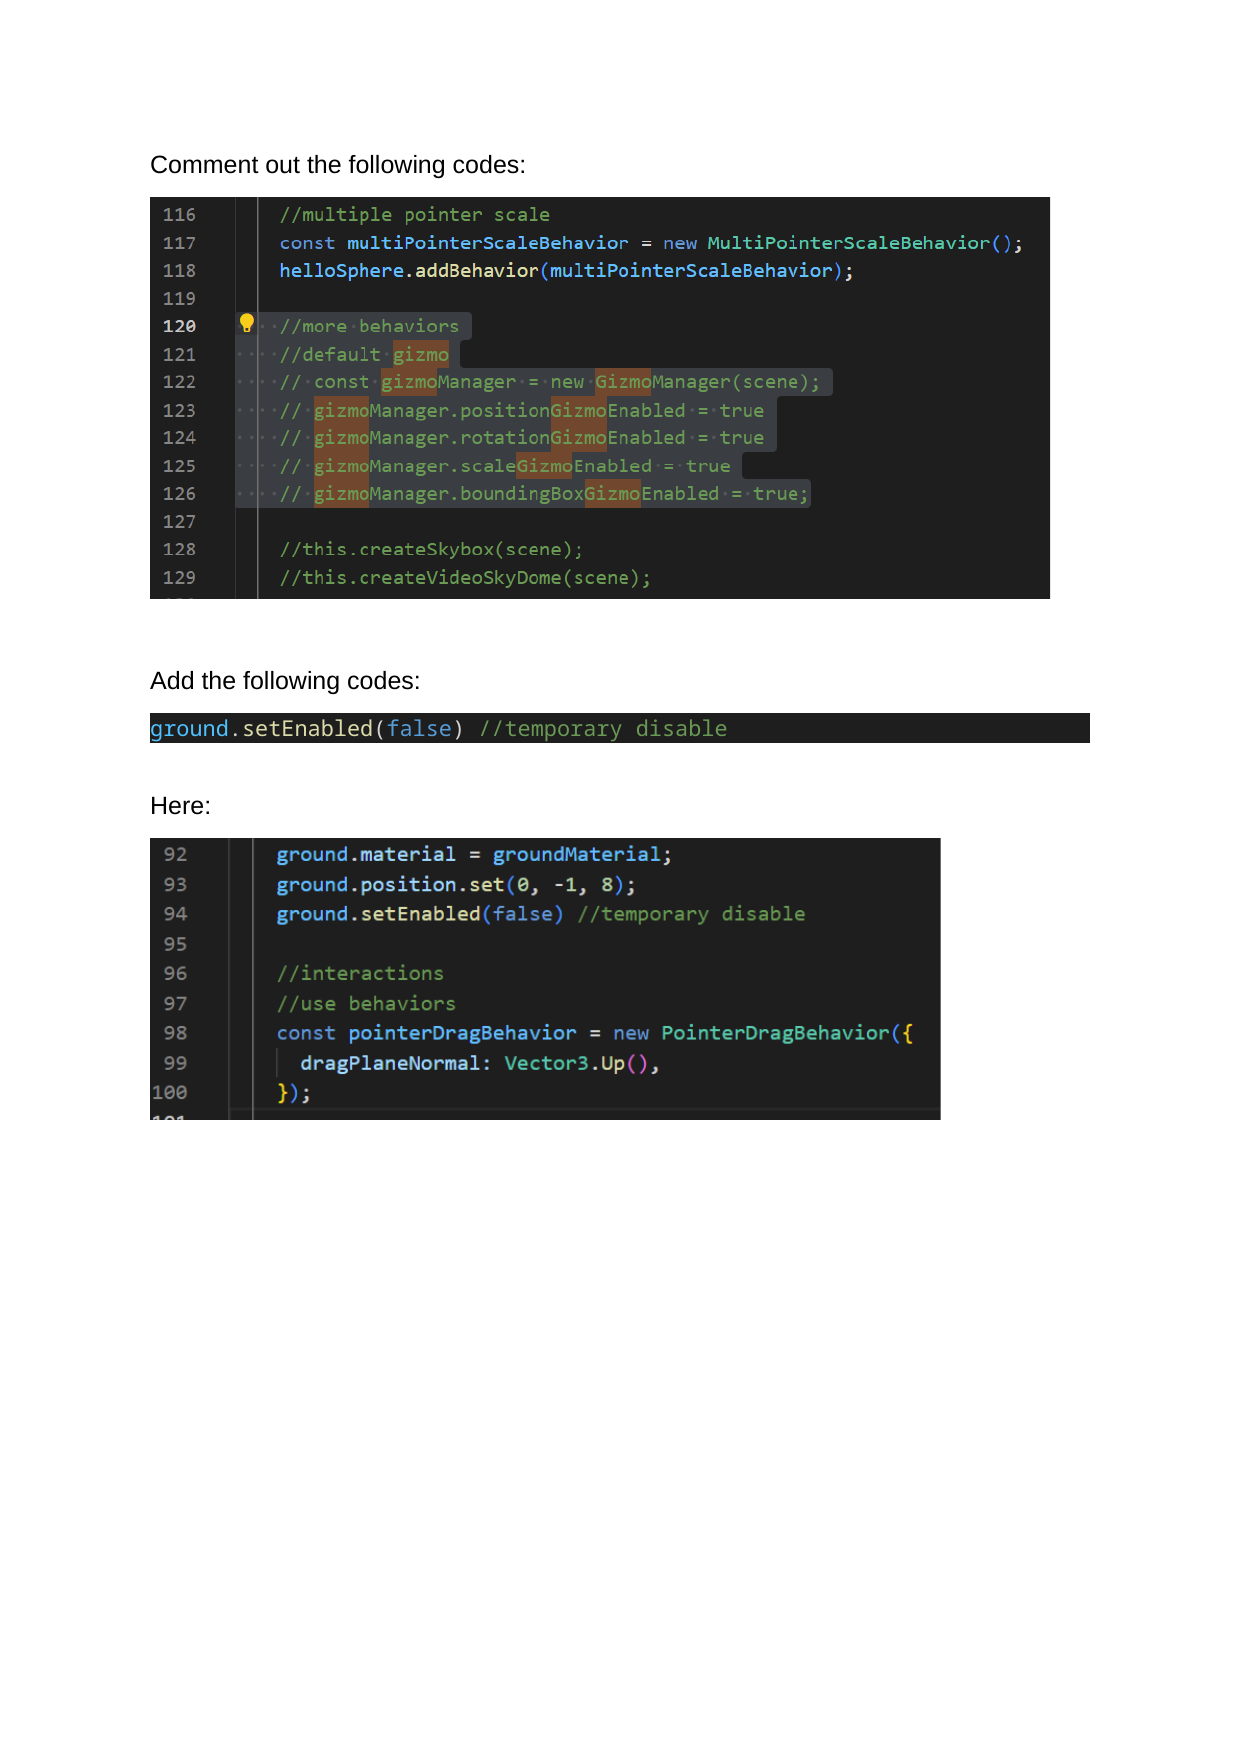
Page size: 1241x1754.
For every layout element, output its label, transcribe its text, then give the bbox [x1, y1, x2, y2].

text Comment out the following codes: [150, 150, 1090, 179]
text Here: [150, 791, 1090, 819]
picture [150, 838, 941, 1120]
picture [150, 197, 1050, 599]
text ground.setEnabled(false) //temporary disable [150, 713, 1090, 743]
text Add the following codes: [150, 666, 1090, 694]
